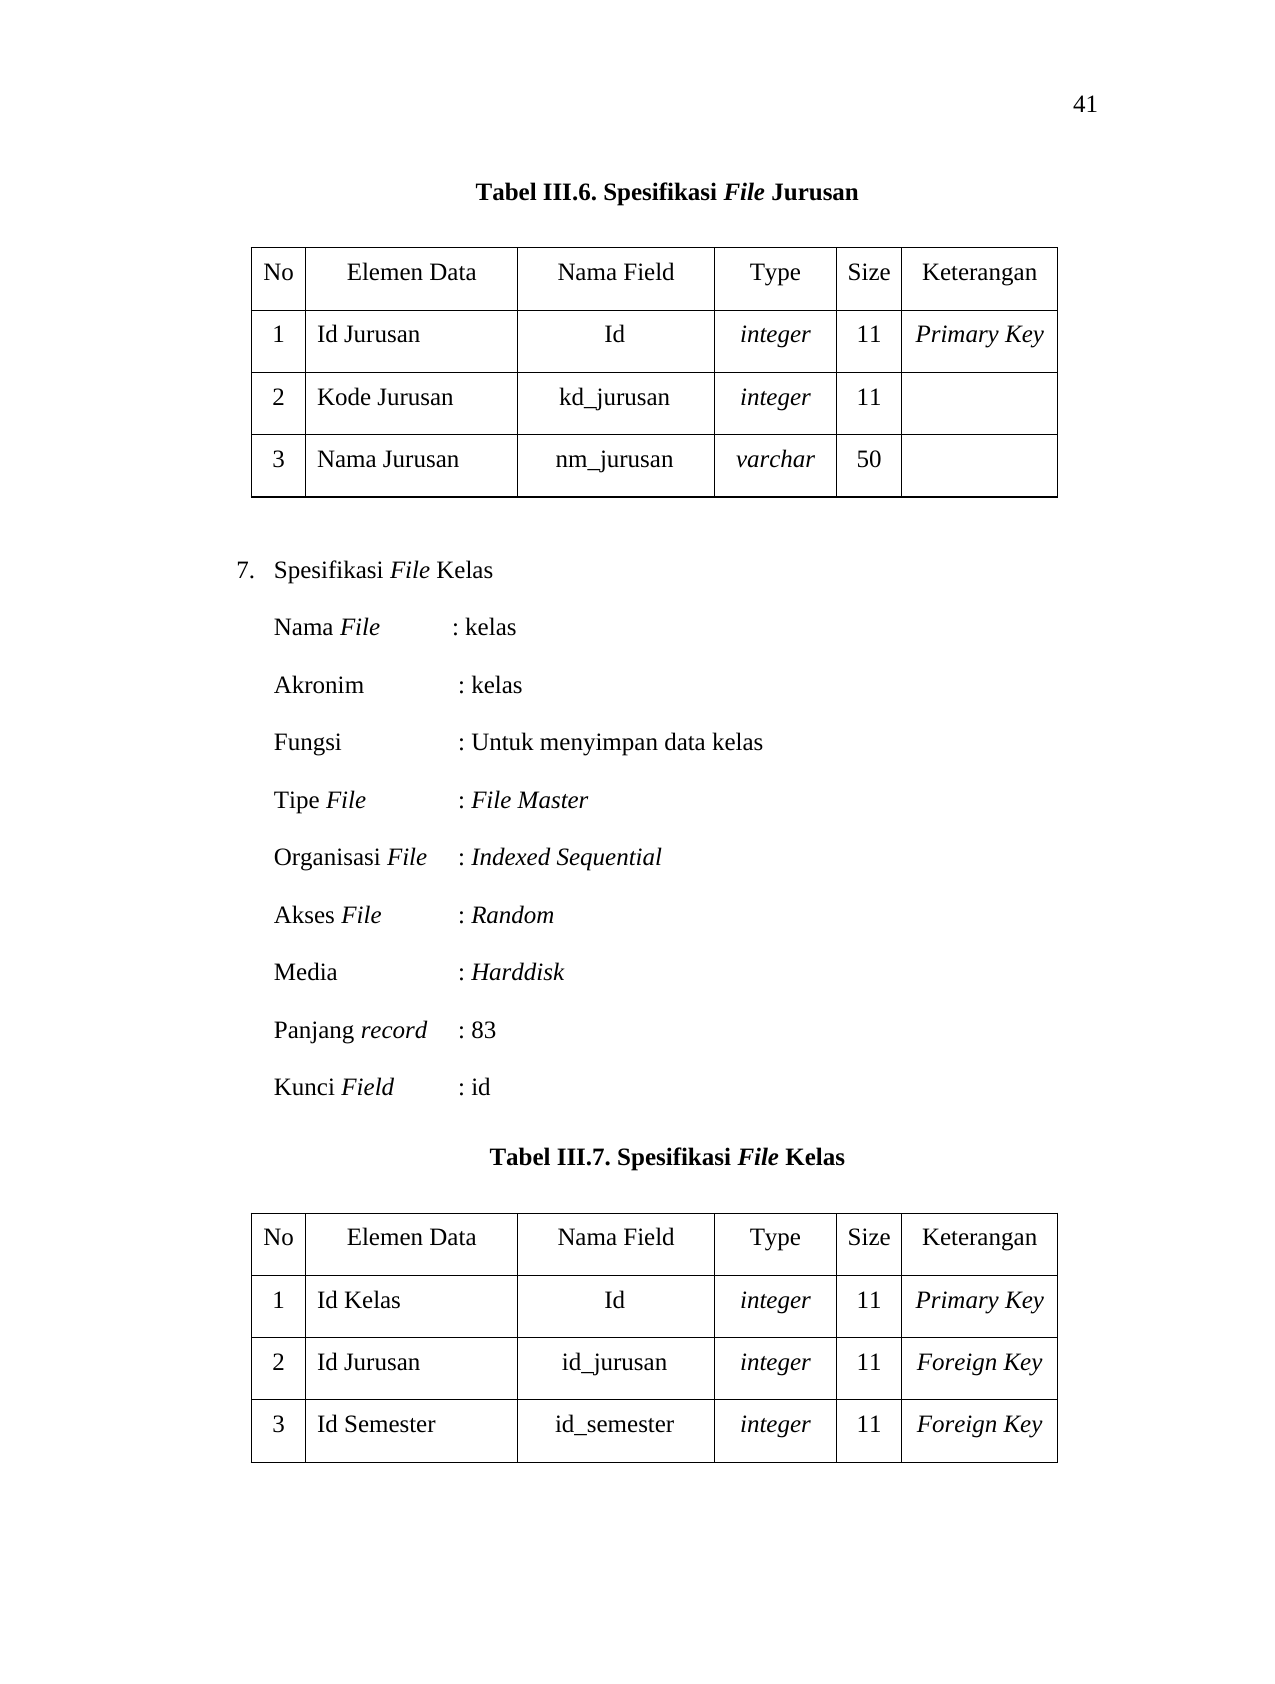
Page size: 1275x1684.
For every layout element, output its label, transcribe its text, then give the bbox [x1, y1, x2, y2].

table_cell id_jurusan [518, 1338, 714, 1399]
table_cell [902, 435, 1057, 496]
table_cell kd_jurusan [518, 373, 714, 434]
table_cell integer [715, 373, 836, 434]
table_cell 1 [252, 311, 305, 372]
table_cell 3 [252, 435, 305, 496]
table_cell 3 [252, 1400, 305, 1462]
table_header Size [837, 248, 901, 309]
table_header No [252, 248, 305, 309]
list Tabel III.7. Spesifikasi File Kelas [236, 1142, 1098, 1171]
list Akronim : kelas [236, 670, 1098, 699]
list Tipe File : File Master [236, 785, 1098, 814]
table_cell nm_jurusan [518, 435, 714, 496]
table_cell 11 [837, 373, 901, 434]
table_cell integer [715, 1276, 836, 1337]
list Panjang record : 83 [236, 1015, 1098, 1044]
list Media : Harddisk [236, 957, 1098, 986]
table_cell integer [715, 311, 836, 372]
table_cell 1 [252, 1276, 305, 1337]
table_cell 11 [837, 311, 901, 372]
table_cell Kode Jurusan [306, 373, 517, 434]
table_cell Id [518, 311, 714, 372]
table_header Size [837, 1214, 901, 1275]
table_cell integer [715, 1338, 836, 1399]
table_cell Id Jurusan [306, 1338, 517, 1399]
list Nama File : kelas [236, 612, 1098, 641]
table_header Keterangan [902, 1214, 1057, 1275]
table_header Type [715, 1214, 836, 1275]
table_cell Id [518, 1276, 714, 1337]
table_cell 11 [837, 1338, 901, 1399]
table_cell Foreign Key [902, 1338, 1057, 1399]
list Kunci Field : id [236, 1072, 1098, 1101]
list Spesifikasi File Kelas [236, 555, 1098, 584]
table_cell 2 [252, 373, 305, 434]
table_cell id_semester [518, 1400, 714, 1462]
table_cell Id Kelas [306, 1276, 517, 1337]
table_header Elemen Data [306, 1214, 517, 1275]
table_cell Primary Key [902, 311, 1057, 372]
list Fungsi : Untuk menyimpan data kelas [236, 727, 1098, 756]
list Akses File : Random [236, 900, 1098, 929]
table_cell 50 [837, 435, 901, 496]
table_cell 2 [252, 1338, 305, 1399]
table_header Nama Field [518, 248, 714, 309]
list Tabel III.6. Spesifikasi File Jurusan [236, 177, 1098, 206]
table_cell Nama Jurusan [306, 435, 517, 496]
table_header Type [715, 248, 836, 309]
table_cell Primary Key [902, 1276, 1057, 1337]
table_header Elemen Data [306, 248, 517, 309]
table_header Keterangan [902, 248, 1057, 309]
table_cell 11 [837, 1400, 901, 1462]
table_header Nama Field [518, 1214, 714, 1275]
table_cell varchar [715, 435, 836, 496]
table_cell Id Jurusan [306, 311, 517, 372]
table_cell [902, 373, 1057, 434]
list Organisasi File : Indexed Sequential [236, 842, 1098, 871]
table_cell integer [715, 1400, 836, 1462]
table_header No [252, 1214, 305, 1275]
table_cell Foreign Key [902, 1400, 1057, 1462]
table_cell Id Semester [306, 1400, 517, 1462]
table_cell 11 [837, 1276, 901, 1337]
